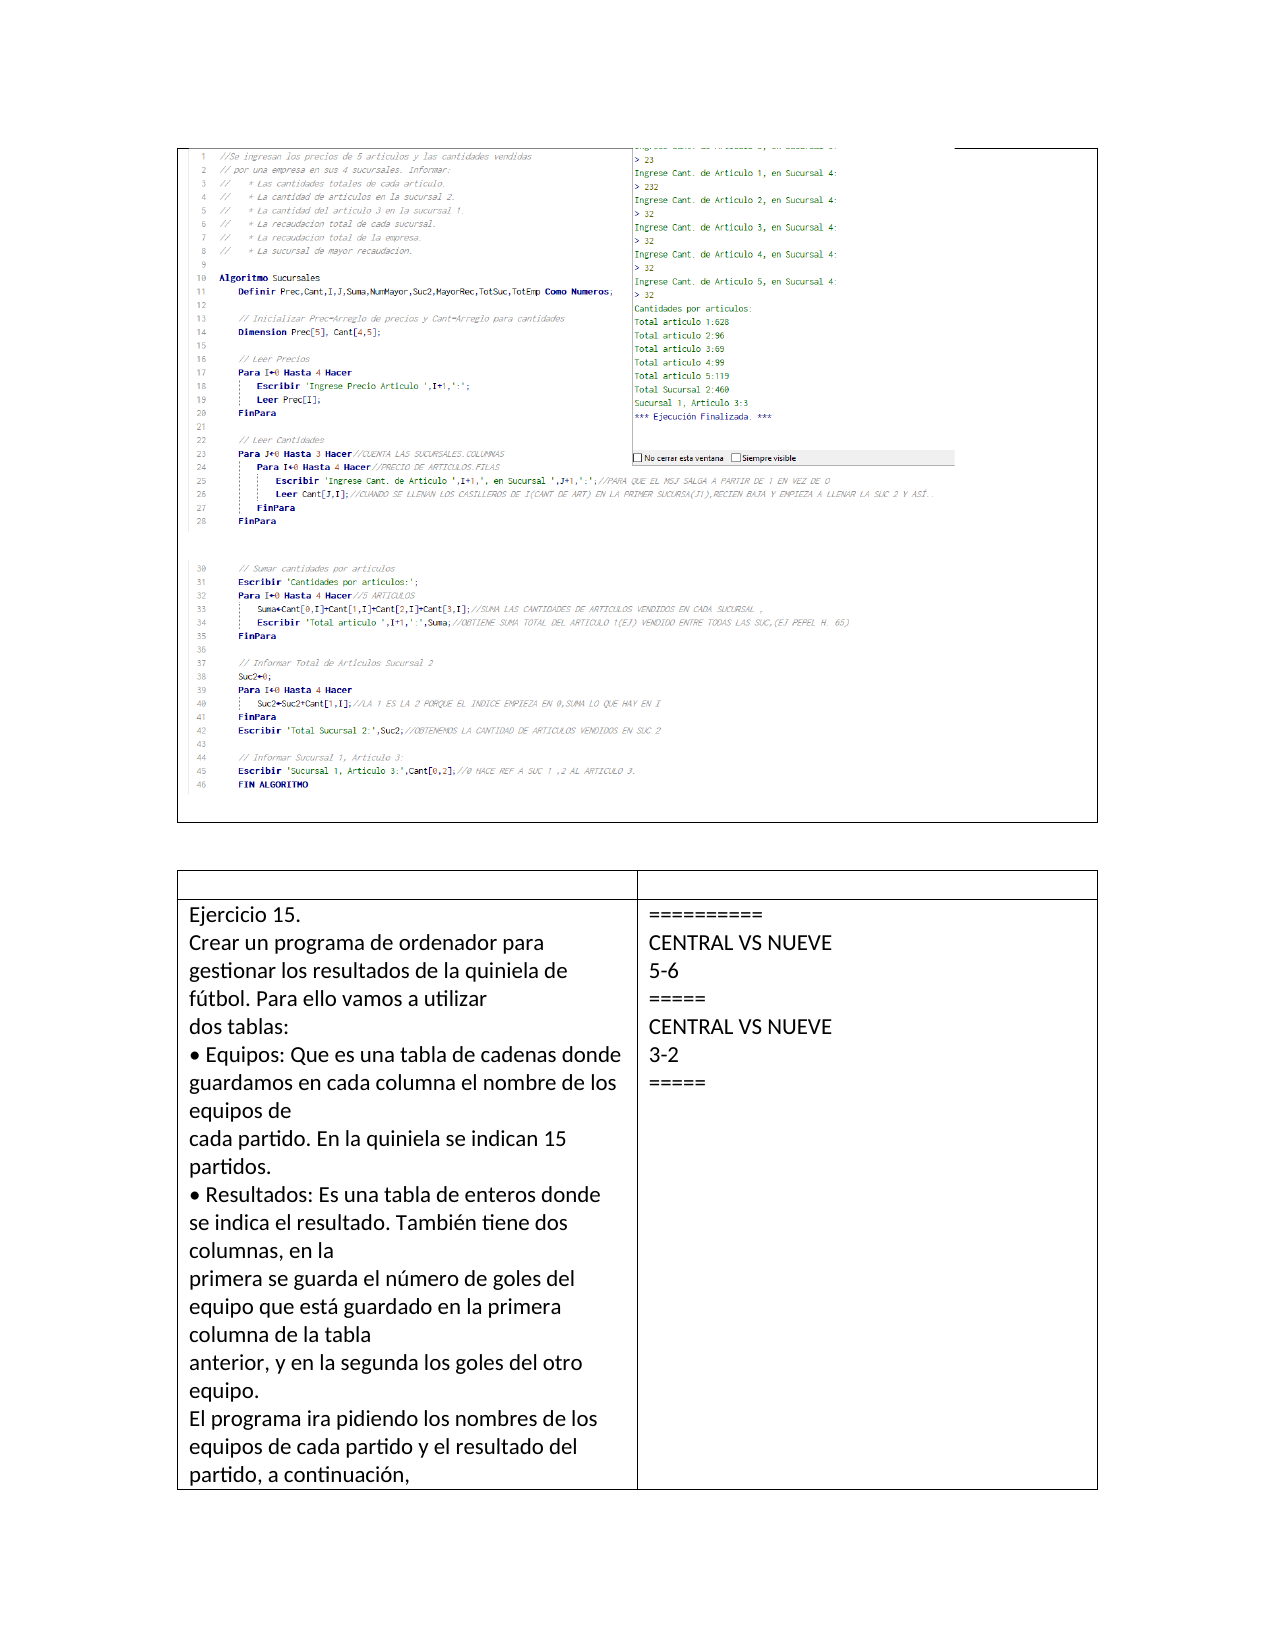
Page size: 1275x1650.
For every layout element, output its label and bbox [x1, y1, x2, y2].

table_cell [638, 900, 1097, 1488]
table_cell [178, 149, 1097, 822]
table_cell [178, 900, 637, 1488]
table_header [638, 871, 1097, 899]
picture [188, 148, 955, 532]
table_header [178, 871, 637, 899]
picture [188, 560, 897, 794]
